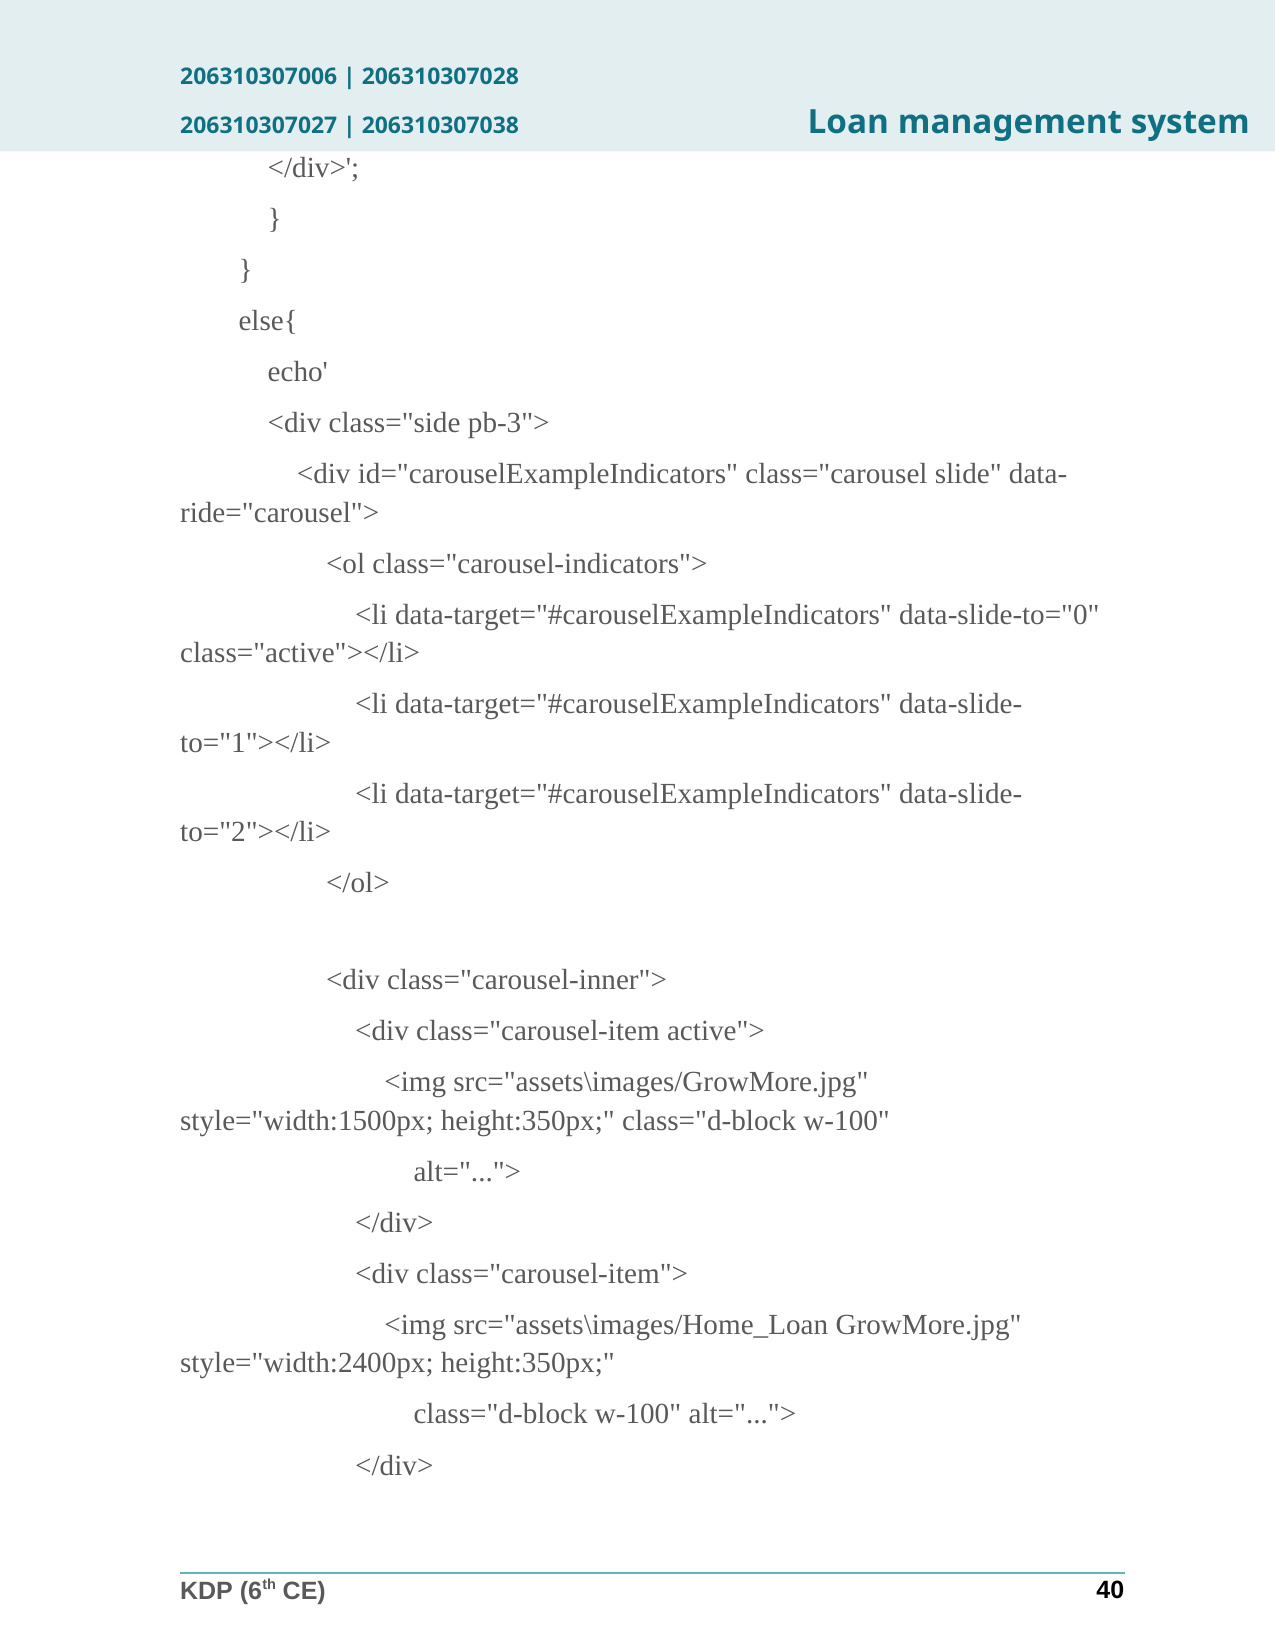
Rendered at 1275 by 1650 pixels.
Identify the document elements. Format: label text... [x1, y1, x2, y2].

text alt="..."> [180, 1154, 1125, 1187]
text </ol> [180, 866, 1125, 899]
text <div class="side pb-3"> [180, 405, 1125, 439]
text <ol class="carousel-indicators"> [180, 546, 1125, 579]
text echo' [180, 354, 1125, 388]
text else{ [180, 303, 1125, 337]
text } [180, 252, 1125, 286]
text <li data-target="#carouselExampleIndicators" data-slide-to="0" class="active"></li> [180, 597, 1125, 669]
text <li data-target="#carouselExampleIndicators" data-slide-to="1"></li> [180, 686, 1125, 758]
text <img src="assets\images/Home_Loan GrowMore.jpg" style="width:2400px; height:350px;" [180, 1307, 1125, 1379]
text </div> [180, 1448, 1125, 1481]
text <img src="assets\images/GrowMore.jpg" style="width:1500px; height:350px;" class="d-block w-100" [180, 1064, 1125, 1136]
text </div>'; [180, 150, 1125, 183]
text <li data-target="#carouselExampleIndicators" data-slide-to="2"></li> [180, 776, 1125, 848]
text </div> [180, 1205, 1125, 1238]
text class="d-block w-100" alt="..."> [180, 1397, 1125, 1430]
text <div id="carouselExampleIndicators" class="carousel slide" data-ride="carousel"> [180, 456, 1125, 528]
text <div class="carousel-inner"> [180, 962, 1125, 996]
text <div class="carousel-item"> [180, 1256, 1125, 1289]
text <div class="carousel-item active"> [180, 1013, 1125, 1047]
text } [180, 201, 1125, 234]
